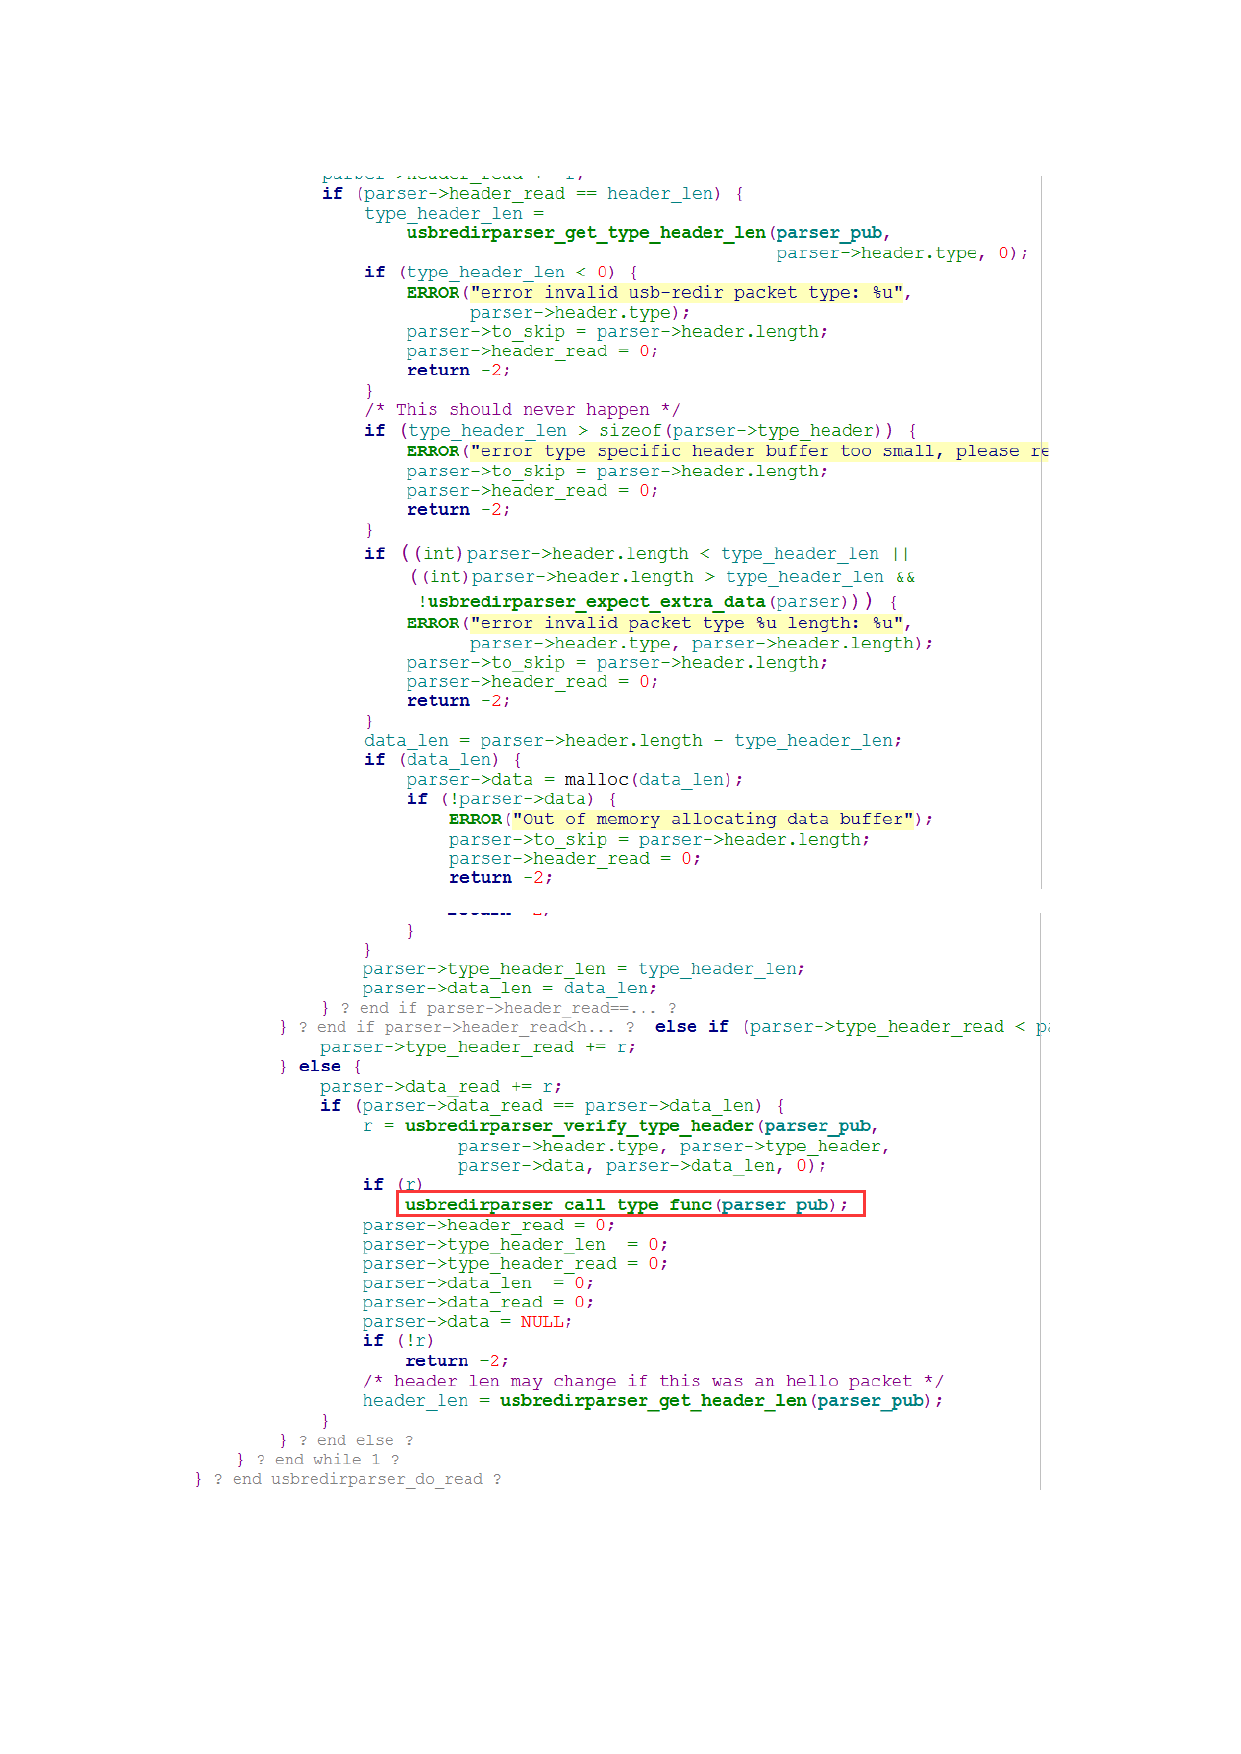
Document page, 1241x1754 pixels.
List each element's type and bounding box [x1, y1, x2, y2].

picture [187, 913, 1050, 1490]
picture [187, 176, 1049, 895]
